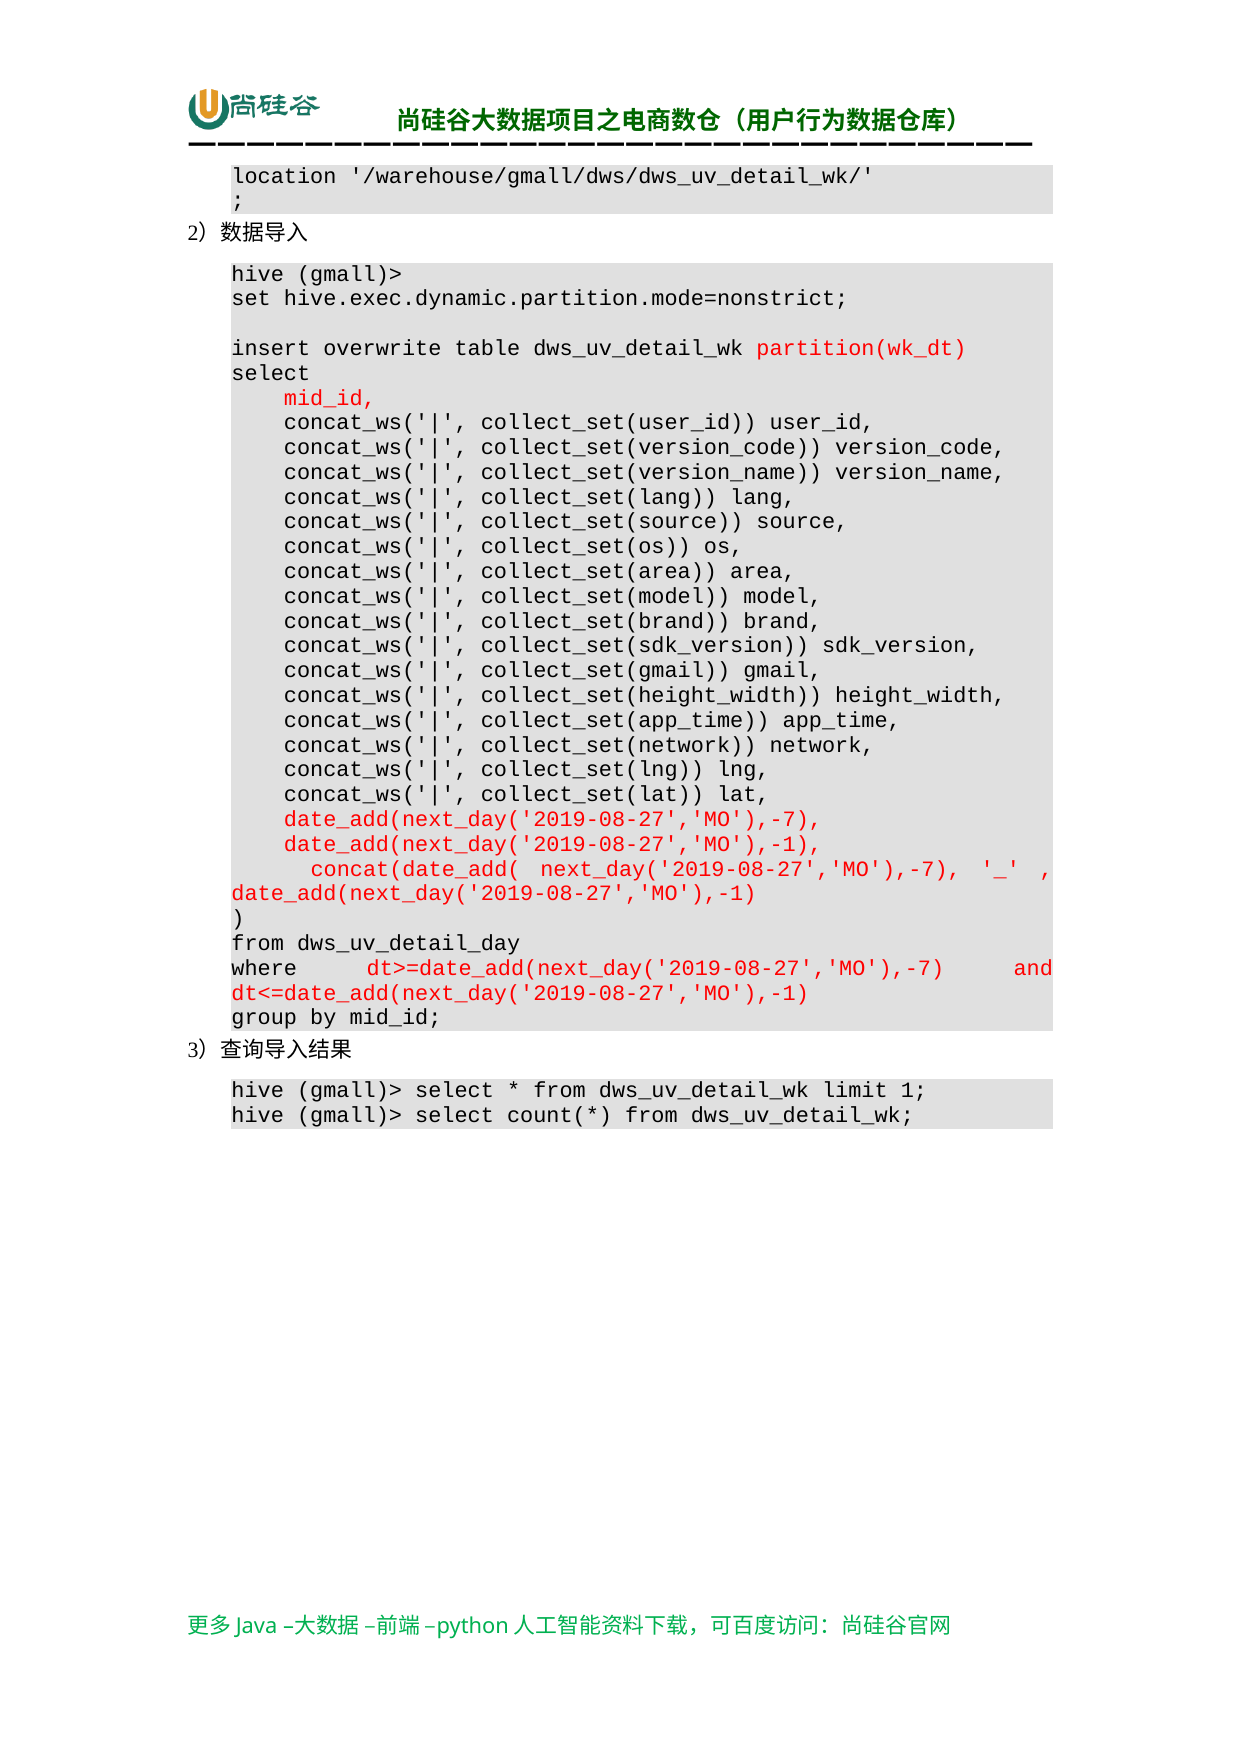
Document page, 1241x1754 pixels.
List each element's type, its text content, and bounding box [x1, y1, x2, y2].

text hive (gmall)> [231, 263, 1053, 287]
text concat_ws('|', collect_set(version_name)) version_name, [231, 461, 1053, 486]
text concat_ws('|', collect_set(lang)) lang, [231, 486, 1053, 511]
text 3）查询导入结果 [187, 1031, 1053, 1064]
text ) [231, 907, 1053, 932]
text from dws_uv_detail_day [231, 932, 1053, 957]
text hive (gmall)> select * from dws_uv_detail_wk limit 1; [231, 1079, 1053, 1104]
text date_add(next_day('2019-08-27','MO'),-1), [231, 833, 1053, 858]
text hive (gmall)> select count(*) from dws_uv_detail_wk; [231, 1104, 1053, 1129]
text concat_ws('|', collect_set(network)) network, [231, 734, 1053, 758]
text concat_ws('|', collect_set(area)) area, [231, 560, 1053, 585]
text group by mid_id; [231, 1006, 1053, 1031]
text select [231, 362, 1053, 387]
picture [187, 88, 320, 130]
text concat_ws('|', collect_set(user_id)) user_id, [231, 411, 1053, 436]
text concat_ws('|', collect_set(os)) os, [231, 535, 1053, 560]
text mid_id, [231, 387, 1053, 411]
text concat_ws('|', collect_set(model)) model, [231, 585, 1053, 610]
text concat_ws('|', collect_set(sdk_version)) sdk_version, [231, 634, 1053, 659]
text concat_ws('|', collect_set(height_width)) height_width, [231, 684, 1053, 709]
text concat_ws('|', collect_set(brand)) brand, [231, 610, 1053, 634]
text where dt>=date_add(next_day('2019-08-27','MO'),-7) and dt<=date_add(next_day('2019-08-27','MO'),-1) [231, 957, 1053, 1006]
text concat_ws('|', collect_set(version_code)) version_code, [231, 436, 1053, 461]
text concat_ws('|', collect_set(gmail)) gmail, [231, 659, 1053, 684]
text location '/warehouse/gmall/dws/dws_uv_detail_wk/' [231, 165, 1053, 189]
text ; [231, 189, 1053, 214]
text 2）数据导入 [187, 214, 1053, 247]
text concat_ws('|', collect_set(source)) source, [231, 511, 1053, 535]
text insert overwrite table dws_uv_detail_wk partition(wk_dt) [231, 337, 1053, 362]
text set hive.exec.dynamic.partition.mode=nonstrict; [231, 287, 1053, 312]
text concat_ws('|', collect_set(lat)) lat, [231, 783, 1053, 808]
text concat_ws('|', collect_set(app_time)) app_time, [231, 709, 1053, 734]
text date_add(next_day('2019-08-27','MO'),-7), [231, 808, 1053, 833]
text concat_ws('|', collect_set(lng)) lng, [231, 758, 1053, 783]
text concat(date_add( next_day('2019-08-27','MO'),-7), '_' , date_add(next_day('2019-08-27','MO'),-1) [231, 858, 1053, 907]
